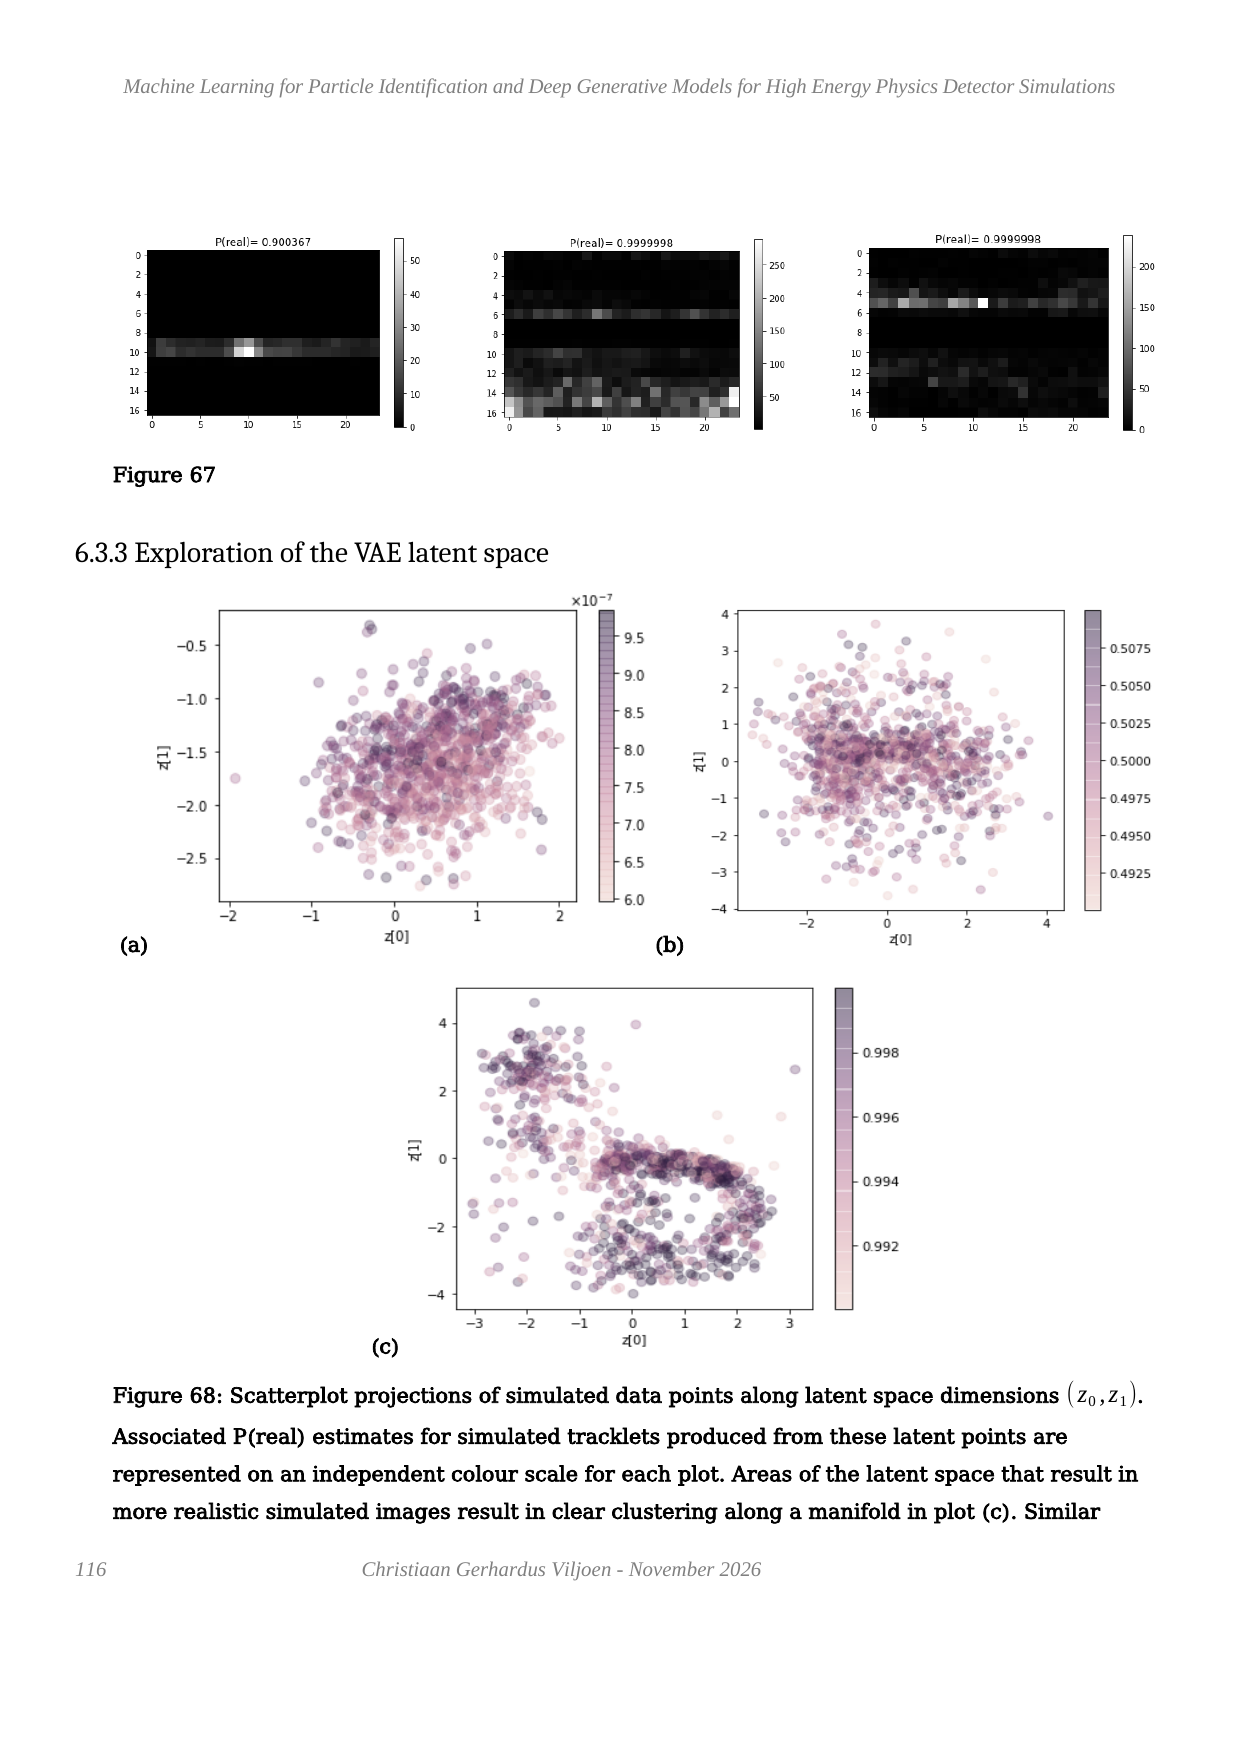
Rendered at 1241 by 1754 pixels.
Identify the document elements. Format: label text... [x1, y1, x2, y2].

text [112, 1379, 1165, 1523]
picture [148, 582, 654, 952]
table_cell [795, 227, 1165, 461]
picture [480, 230, 791, 438]
subtitle Exploration of the VAE latent space [75, 536, 1165, 570]
picture [844, 226, 1160, 441]
table_cell [75, 227, 432, 461]
text Figure 67 [112, 461, 1165, 486]
picture [399, 977, 908, 1354]
picture [123, 229, 426, 438]
picture [685, 599, 1159, 952]
table_cell [432, 227, 795, 461]
